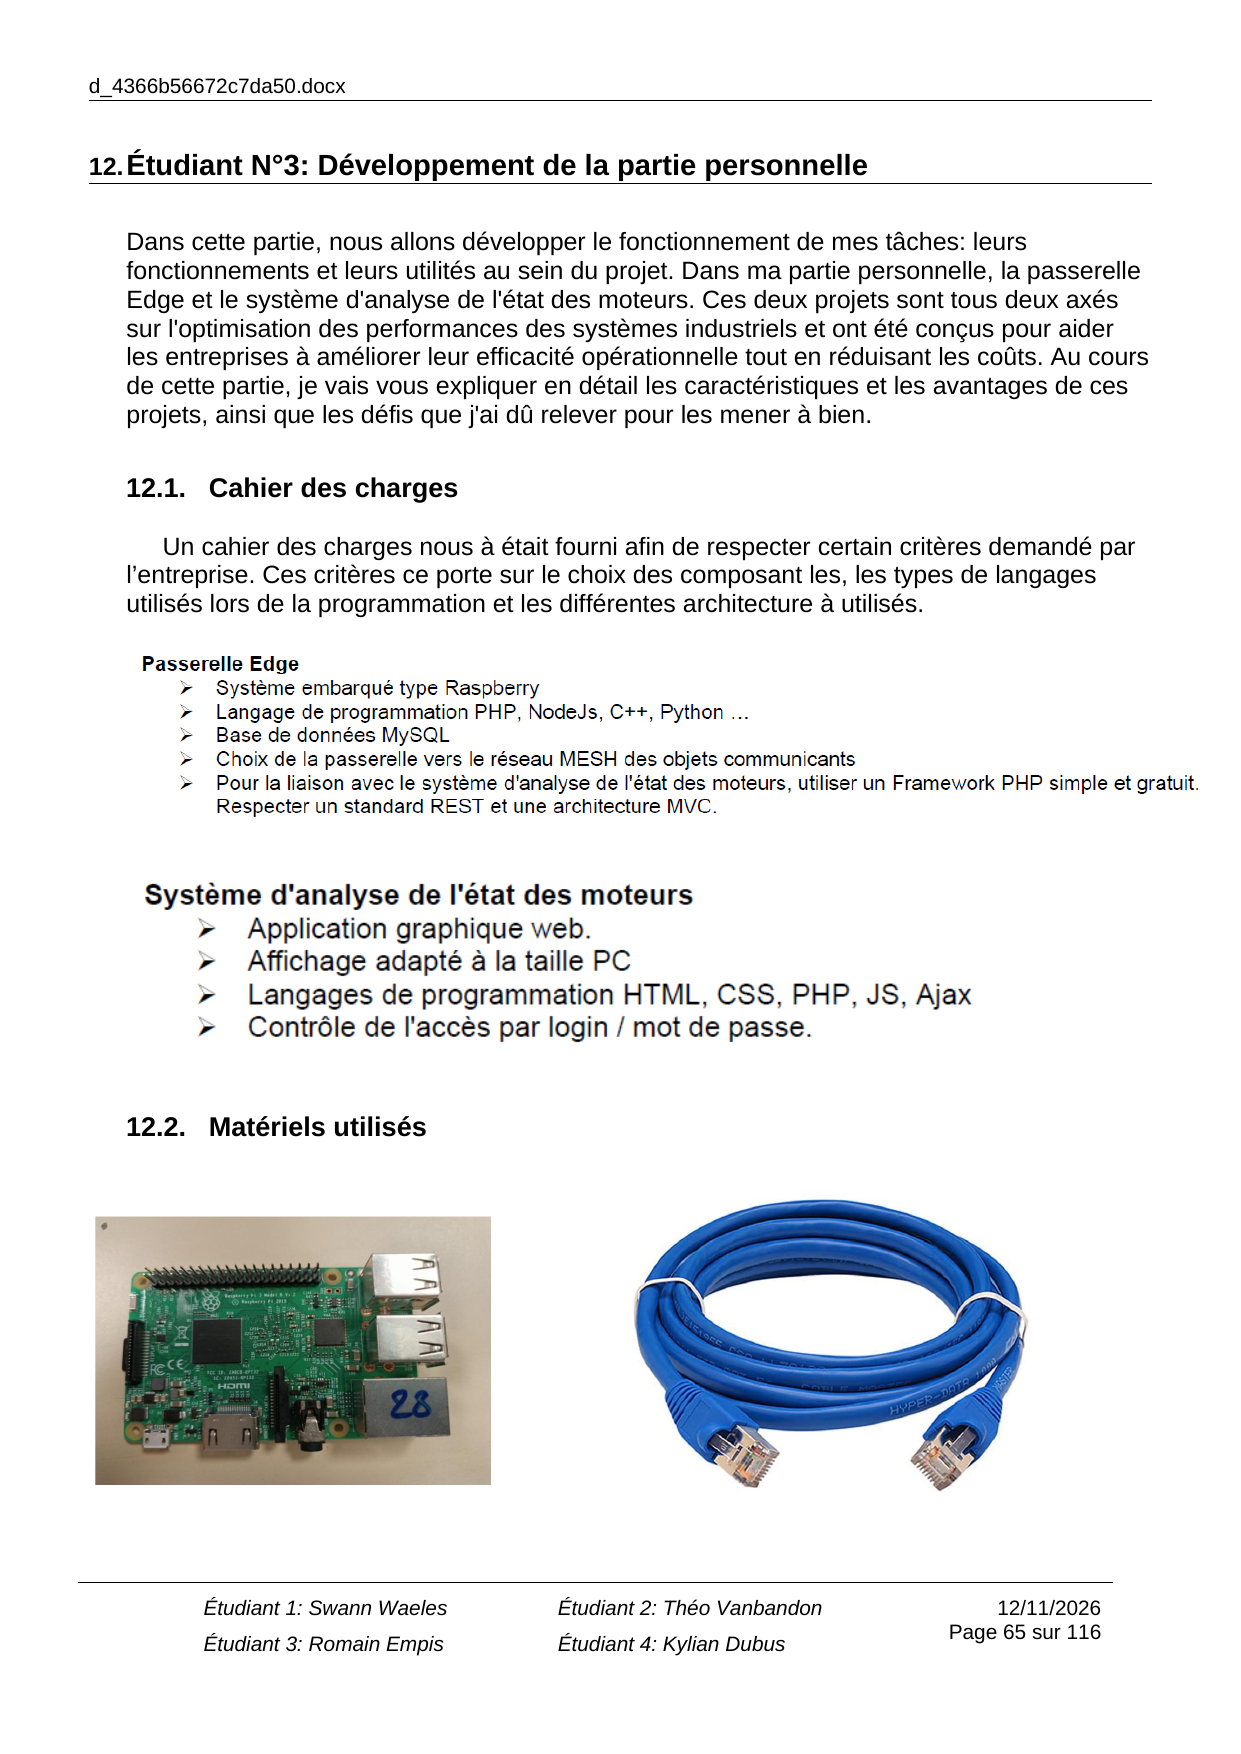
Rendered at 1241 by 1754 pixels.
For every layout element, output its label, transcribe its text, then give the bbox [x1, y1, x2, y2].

picture [96, 1217, 491, 1485]
subtitle Matériels utilisés [126, 1111, 1152, 1142]
text Dans cette partie, nous allons développer le fonctionnement de mes tâches: leurs fonctionnements et leurs utilités au sein du projet. Dans ma partie personnelle, la passerelle Edge et le système d'analyse de l'état des moteurs. Ces deux projets sont tous deux axés sur l'optimisation des performances des systèmes industriels et ont été conçus pour aider les entreprises à améliorer leur efficacité opérationnelle tout en réduisant les coûts. Au cours de cette partie, je vais vous expliquer en détail les caractéristiques et les avantages de ces projets, ainsi que les défis que j'ai dû relever pour les mener à bien. [126, 227, 1152, 429]
picture [615, 1181, 1047, 1511]
text Un cahier des charges nous à était fourni afin de respecter certain critères demandé par l’entreprise. Ces critères ce porte sur le choix des composant les, les types de langages utilisés lors de la programmation et les différentes architecture à utilisés. [126, 532, 1152, 618]
subtitle Étudiant N°3: Développement de la partie personnelle [89, 148, 1152, 183]
picture [126, 867, 989, 1068]
subtitle Cahier des charges [126, 472, 1152, 503]
picture [126, 648, 1221, 837]
